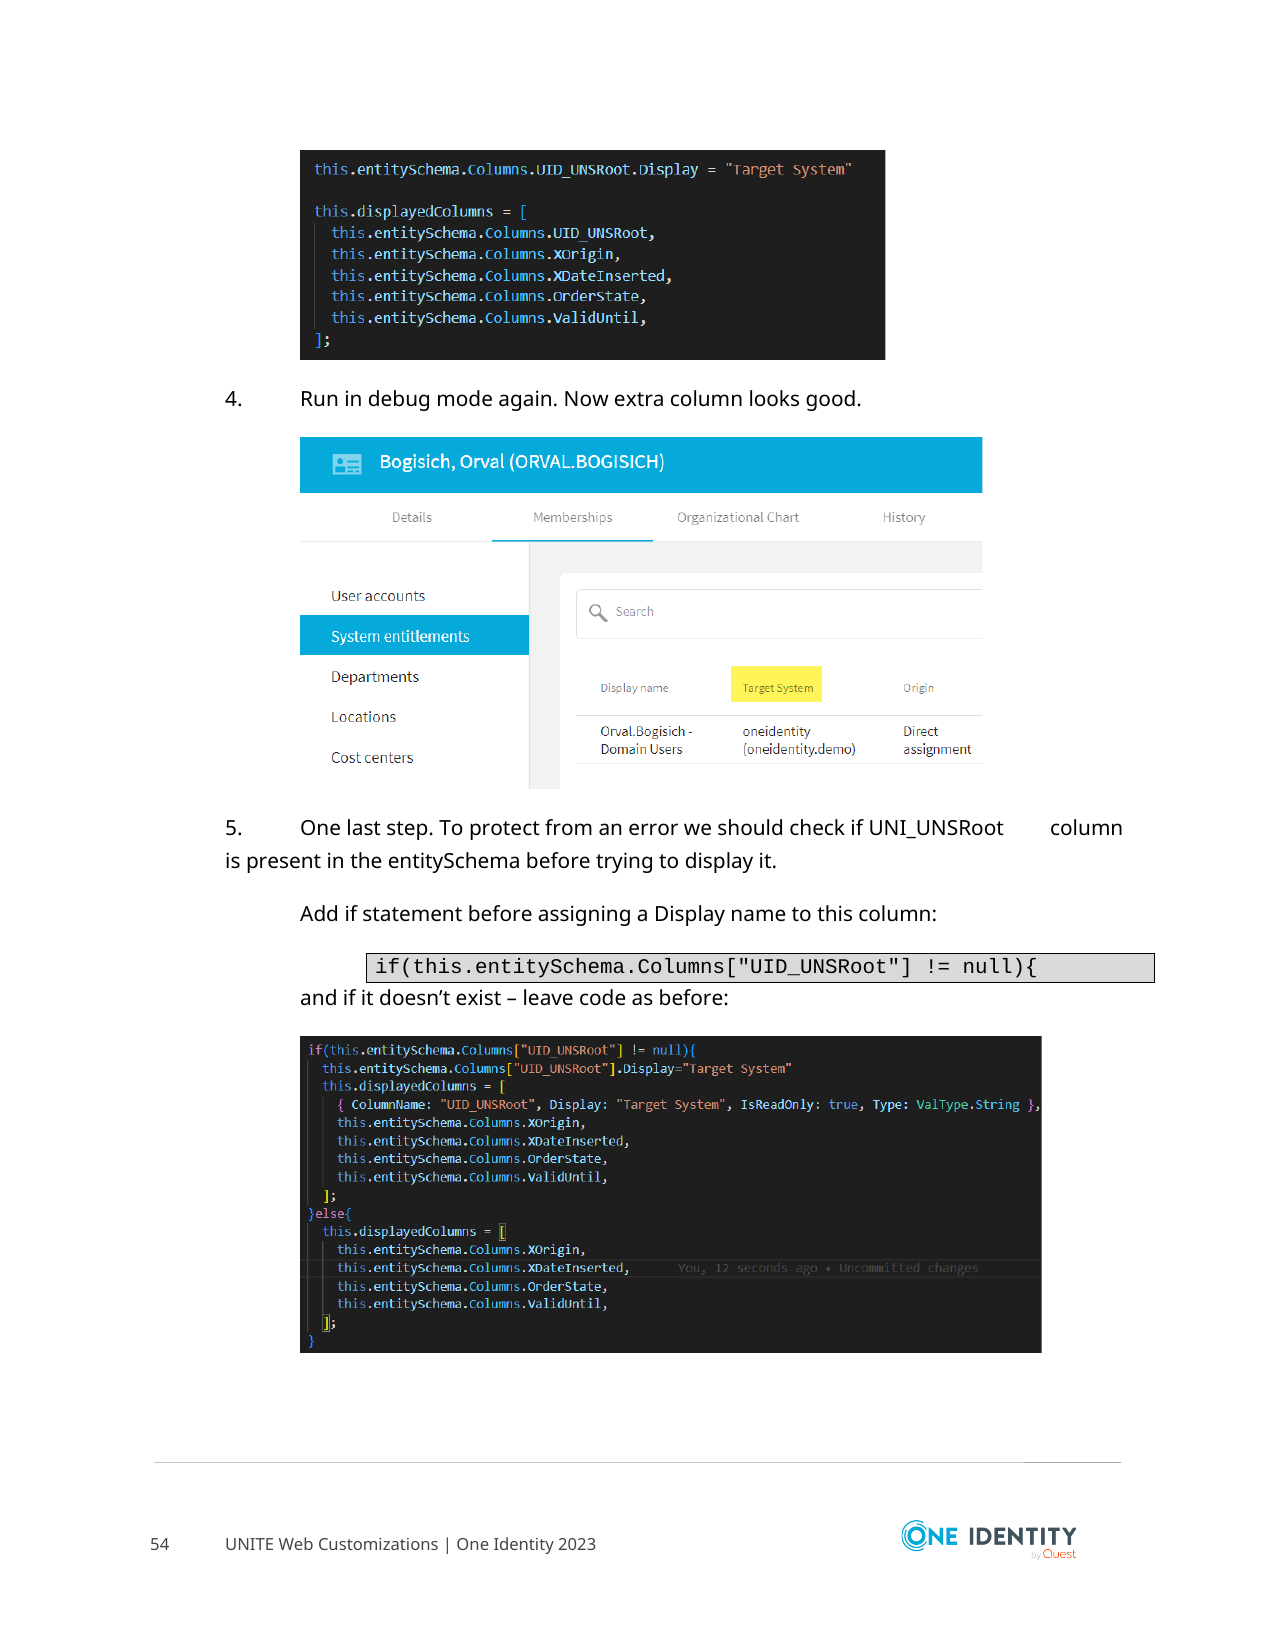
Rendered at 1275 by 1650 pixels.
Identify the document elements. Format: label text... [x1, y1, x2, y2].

picture [905, 1522, 918, 1531]
picture [901, 1520, 910, 1529]
text 5. One last step. To protect from an error we should check if UNI_UNSRoot column is present in the entitySchema before trying to display it. [225, 813, 1125, 874]
picture [901, 1520, 1077, 1560]
text Add if statement before assigning a Display name to this column: [225, 899, 1125, 928]
picture [432, 459, 438, 466]
picture [300, 494, 983, 789]
picture [333, 455, 361, 474]
picture [475, 459, 482, 467]
picture [300, 150, 886, 360]
text and if it doesn’t exist – leave code as before: [262, 983, 1125, 1011]
text 4. Run in debug mode again. Now extra column looks good. [225, 384, 1125, 413]
picture [300, 1036, 1042, 1353]
text if(this.entitySchema.Columns["UID_UNSRoot"] != null){ [367, 954, 1154, 982]
picture [912, 1531, 921, 1541]
